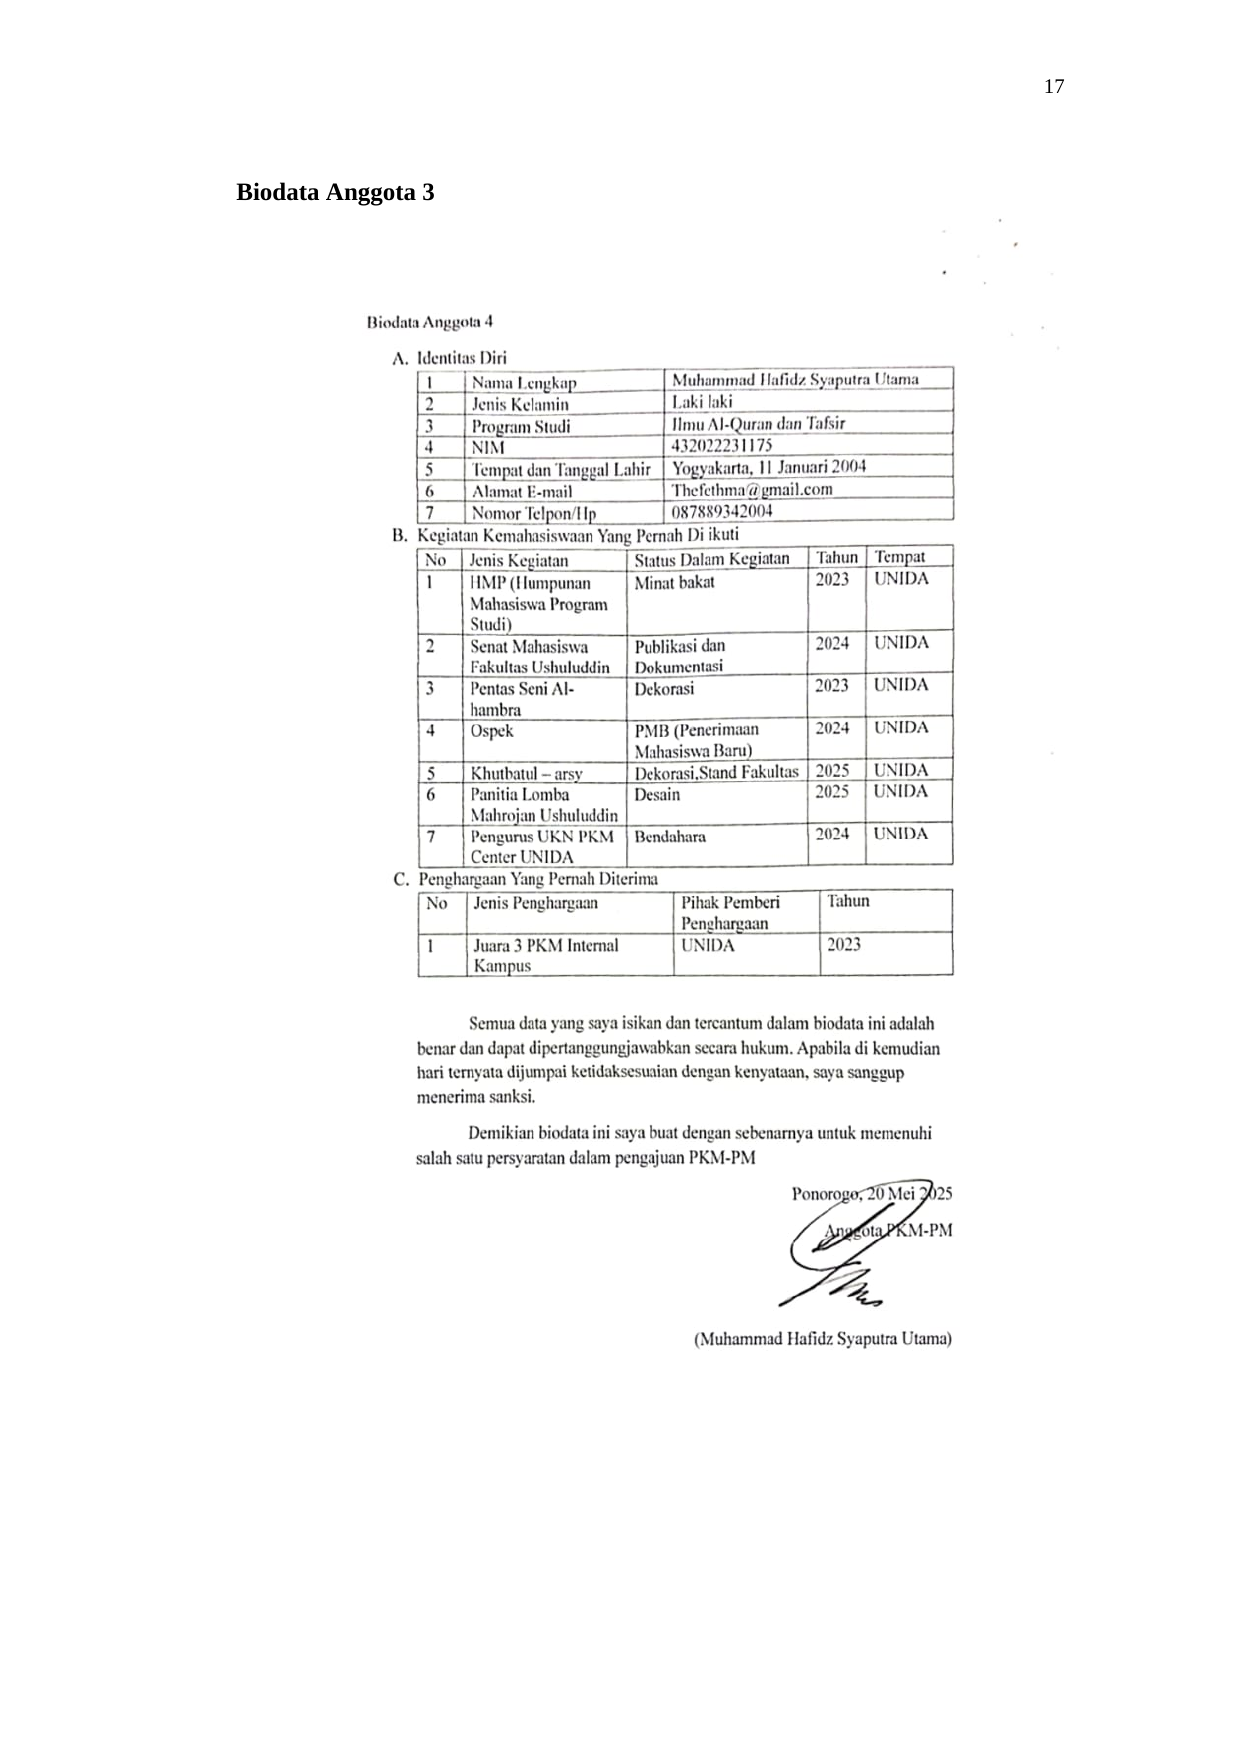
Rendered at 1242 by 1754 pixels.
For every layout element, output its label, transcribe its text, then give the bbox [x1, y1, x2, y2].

text Biodata Anggota 3 [236, 177, 1064, 206]
picture [236, 210, 1065, 1468]
